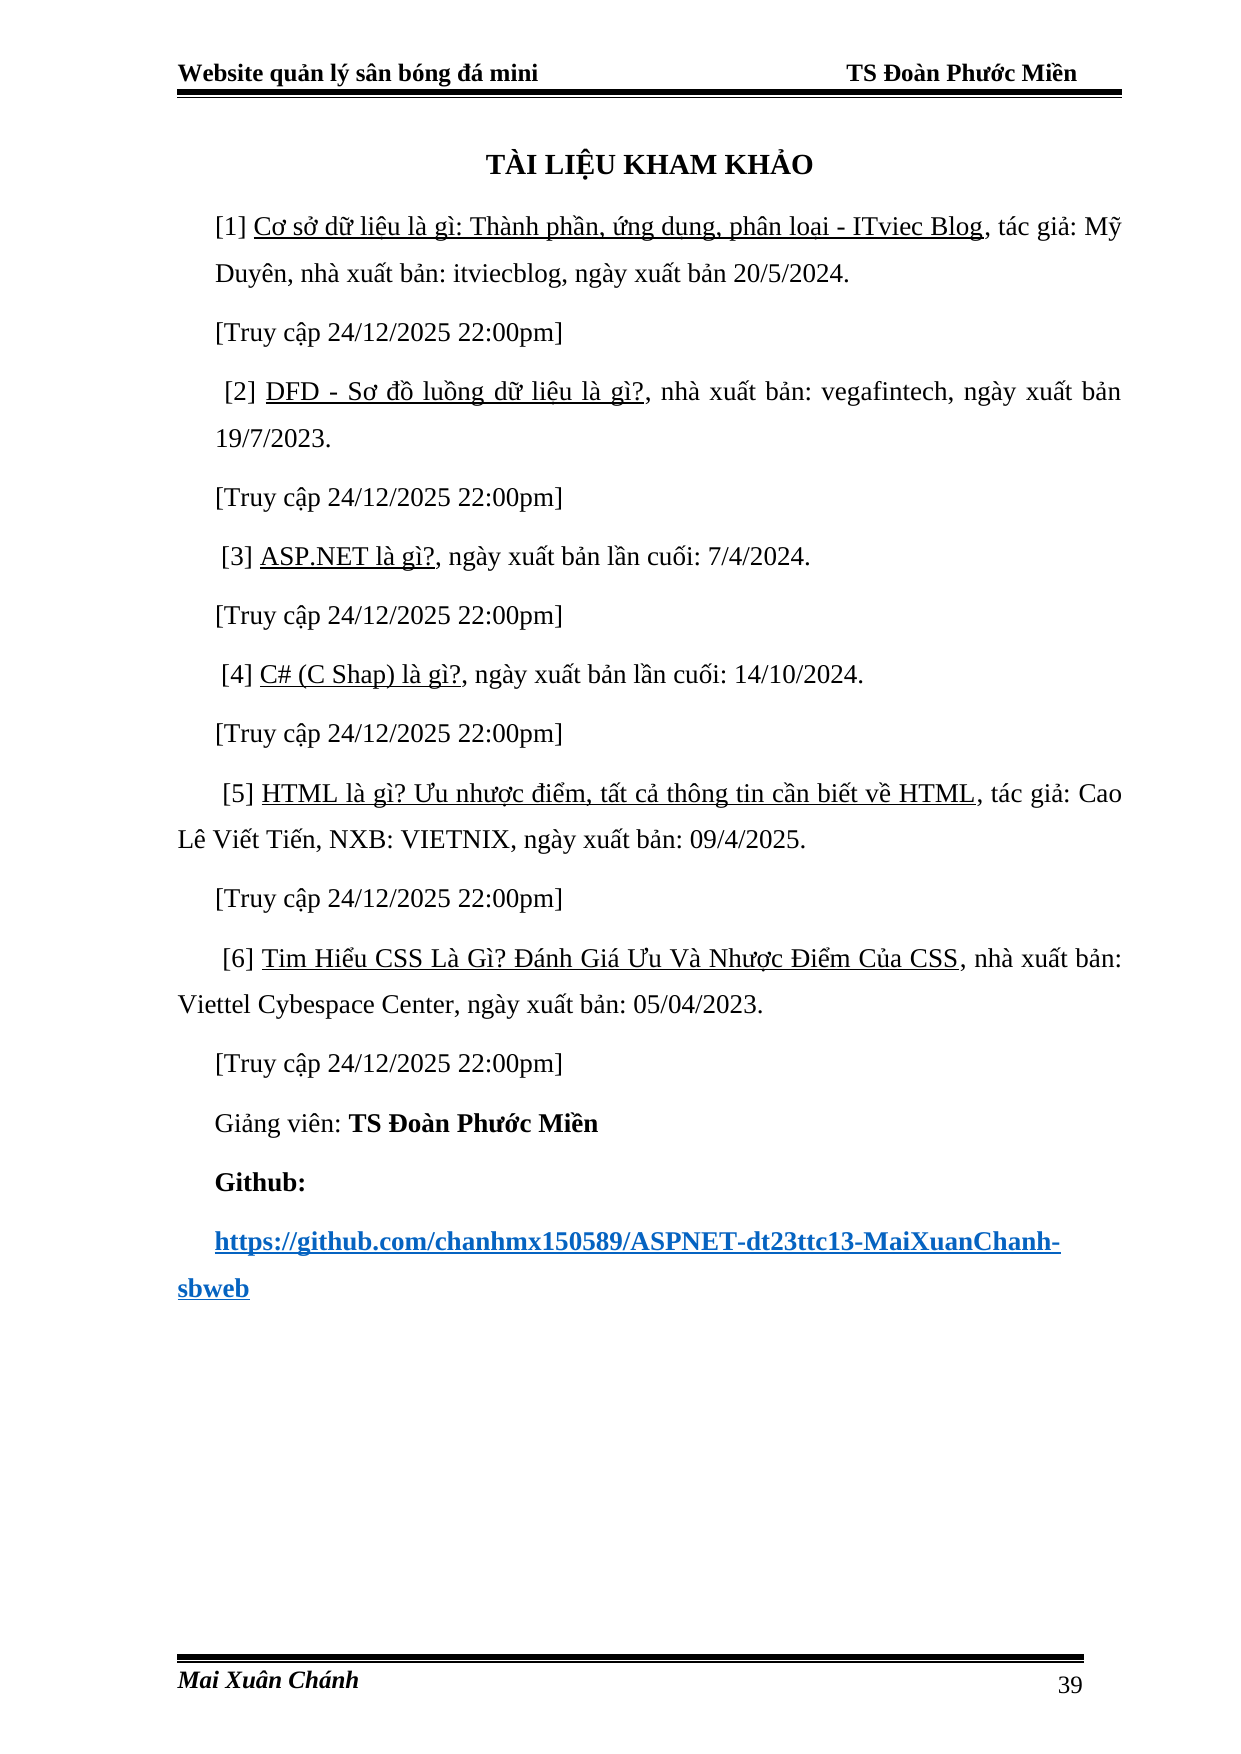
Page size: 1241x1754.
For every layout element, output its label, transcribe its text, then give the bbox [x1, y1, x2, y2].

text [5] HTML là gì? Ưu nhược điểm, tất cả thông tin cần biết về HTML, tác giả: Cao Lê Viết Tiến, NXB: VIETNIX, ngày xuất bản: 09/4/2025. [177, 777, 1122, 854]
text [Truy cập 24/12/2025 22:00pm] [215, 481, 1122, 512]
text [3] ASP.NET là gì?, ngày xuất bản lần cuối: 7/4/2024. [177, 540, 1122, 571]
text Giảng viên: TS Đoàn Phước Miền [177, 1107, 1122, 1138]
text [2] DFD - Sơ đồ luồng dữ liệu là gì?, nhà xuất bản: vegafintech, ngày xuất bản 19/7/2023. [215, 375, 1122, 453]
text [6] Tim Hiểu CSS Là Gì? Đánh Giá Ưu Và Nhược Điểm Của CSS, nhà xuất bản: Viettel Cybespace Center, ngày xuất bản: 05/04/2023. [177, 942, 1122, 1019]
text TÀI LIỆU KHAM KHẢO [177, 147, 1122, 181]
text [4] C# (C Shap) là gì?, ngày xuất bản lần cuối: 14/10/2024. [177, 658, 1122, 689]
text [Truy cập 24/12/2025 22:00pm] [215, 882, 1122, 914]
text [Truy cập 24/12/2025 22:00pm] [215, 599, 1122, 630]
text [1] Cơ sở dữ liệu là gì: Thành phần, ứng dụng, phân loại - ITviec Blog, tác giả: Mỹ Duyên, nhà xuất bản: itviecblog, ngày xuất bản 20/5/2024. [215, 210, 1122, 288]
text https://github.com/chanhmx150589/ASPNET-dt23ttc13-MaiXuanChanh-sbweb [177, 1225, 1122, 1303]
text [Truy cập 24/12/2025 22:00pm] [215, 1047, 1122, 1079]
text [Truy cập 24/12/2025 22:00pm] [215, 717, 1122, 749]
text Github: [177, 1166, 1122, 1197]
text [Truy cập 24/12/2025 22:00pm] [215, 316, 1122, 347]
